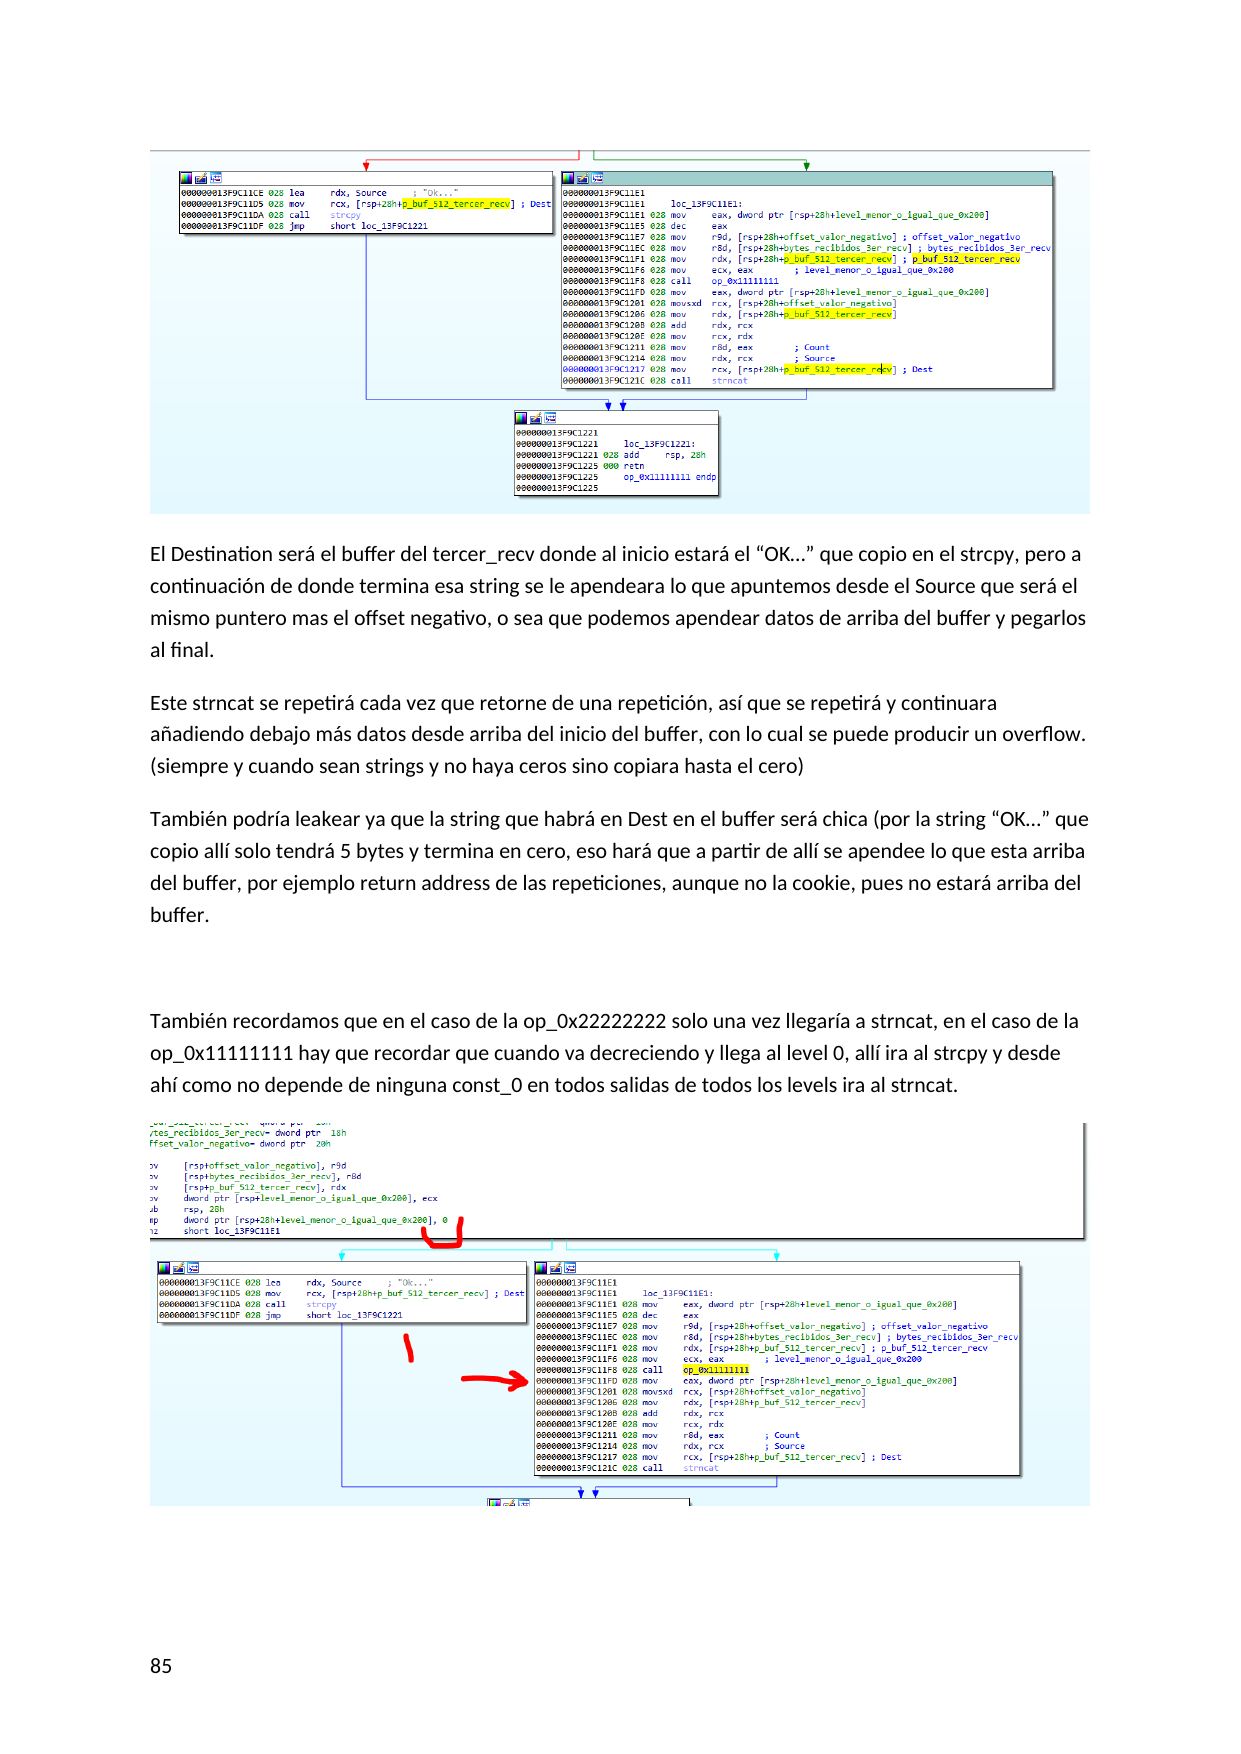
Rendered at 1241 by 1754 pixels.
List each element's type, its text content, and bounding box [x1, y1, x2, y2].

picture [150, 150, 1091, 514]
text El Destination será el buffer del tercer_recv donde al inicio estará el “OK…” que copio en el strcpy, pero a continuación de donde termina esa string se le apendeara lo que apuntemos desde el Source que será el mismo puntero mas el offset negativo, o sea que podemos apendear datos de arriba del buffer y pegarlos al final. [150, 540, 1090, 662]
text También podría leakear ya que la string que habrá en Dest en el buffer será chica (por la string “OK…” que copio allí solo tendrá 5 bytes y termina en cero, eso hará que a partir de allí se apendee lo que esta arriba del buffer, por ejemplo return address de las repeticiones, aunque no la cookie, pues no estará arriba del buffer. [150, 805, 1090, 928]
picture [150, 1123, 1091, 1506]
text Este strncat se repetirá cada vez que retorne de una repetición, así que se repetirá y continuara añadiendo debajo más datos desde arriba del inicio del buffer, con lo cual se puede producir un overflow.(siempre y cuando sean strings y no haya ceros sino copiara hasta el cero) [150, 689, 1090, 779]
text También recordamos que en el caso de la op_0x22222222 solo una vez llegaría a strncat, en el caso de la op_0x11111111 hay que recordar que cuando va decreciendo y llega al level 0, allí ira al strcpy y desde ahí como no depende de ninguna const_0 en todos salidas de todos los levels ira al strncat. [150, 1007, 1090, 1098]
